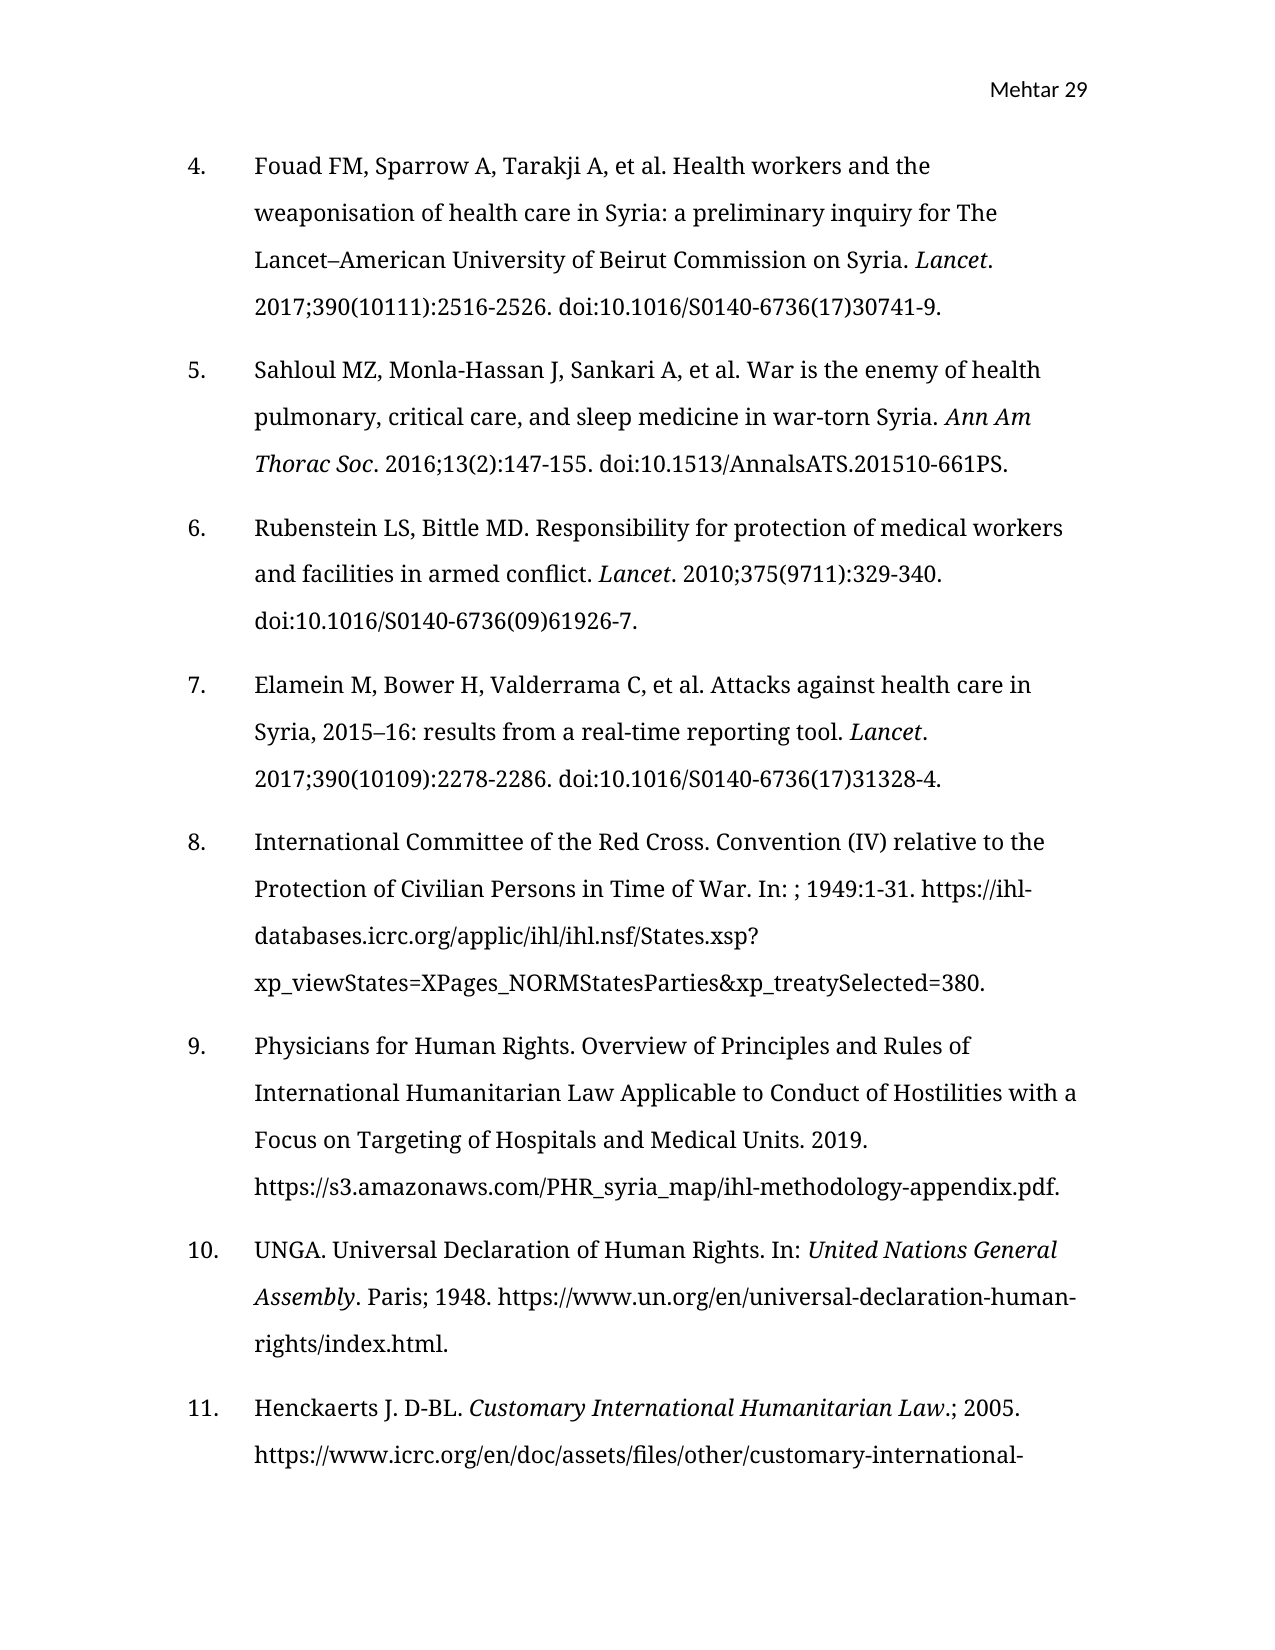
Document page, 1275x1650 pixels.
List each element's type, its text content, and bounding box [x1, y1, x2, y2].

text 6. Rubenstein LS, Bittle MD. Responsibility for protection of medical workers and facilities in armed conflict. Lancet. 2010;375(9711):329-340. doi:10.1016/S0140-6736(09)61926-7. [187, 511, 1087, 636]
text 9. Physicians for Human Rights. Overview of Principles and Rules of International Humanitarian Law Applicable to Conduct of Hostilities with a Focus on Targeting of Hospitals and Medical Units. 2019. https://s3.amazonaws.com/PHR_syria_map/ihl-methodology-appendix.pdf. [187, 1030, 1087, 1202]
text 5. Sahloul MZ, Monla-Hassan J, Sankari A, et al. War is the enemy of health pulmonary, critical care, and sleep medicine in war-torn Syria. Ann Am Thorac Soc. 2016;13(2):147-155. doi:10.1513/AnnalsATS.201510-661PS. [187, 354, 1087, 479]
text 7. Elamein M, Bower H, Valderrama C, et al. Attacks against health care in Syria, 2015–16: results from a real-time reporting tool. Lancet. 2017;390(10109):2278-2286. doi:10.1016/S0140-6736(17)31328-4. [187, 669, 1087, 794]
text 10. UNGA. Universal Declaration of Human Rights. In: United Nations General Assembly. Paris; 1948. https://www.un.org/en/universal-declaration-human-rights/index.html. [187, 1234, 1087, 1359]
text 4. Fouad FM, Sparrow A, Tarakji A, et al. Health workers and the weaponisation of health care in Syria: a preliminary inquiry for The Lancet–American University of Beirut Commission on Syria. Lancet. 2017;390(10111):2516-2526. doi:10.1016/S0140-6736(17)30741-9. [187, 150, 1087, 322]
text 8. International Committee of the Red Cross. Convention (IV) relative to the Protection of Civilian Persons in Time of War. In: ; 1949:1-31. https://ihl-databases.icrc.org/applic/ihl/ihl.nsf/States.xsp?xp_viewStates=XPages_NORMStatesParties&xp_treatySelected=380. [187, 826, 1087, 998]
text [187, 1392, 1087, 1470]
